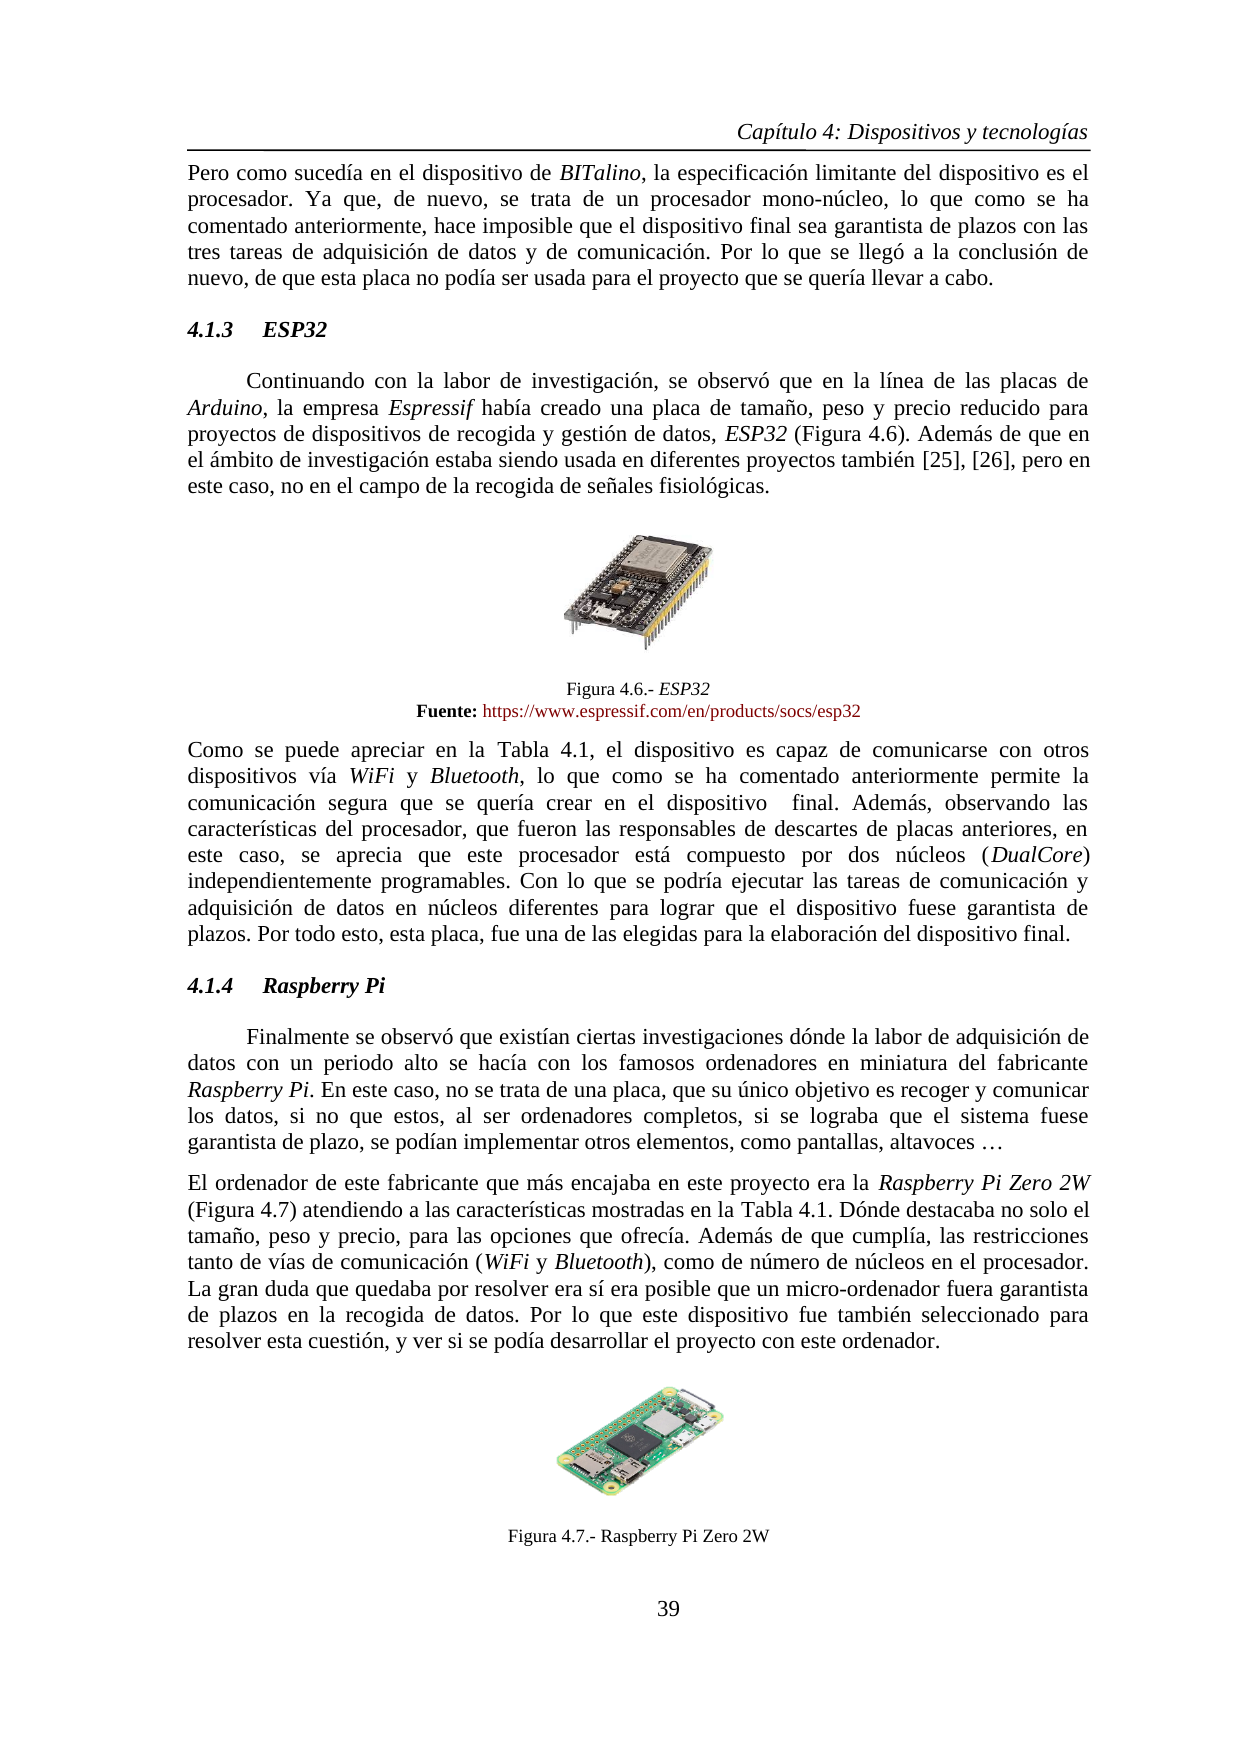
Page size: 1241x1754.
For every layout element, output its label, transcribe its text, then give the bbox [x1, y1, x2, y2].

text Pero como sucedía en el dispositivo de BITalino, la especificación limitante del dispositivo es el procesador. Ya que, de nuevo, se trata de un procesador mono-núcleo, lo que como se ha comentado anteriormente, hace imposible que el dispositivo final sea garantista de plazos con las tres tareas de adquisición de datos y de comunicación. Por lo que se llegó a la conclusión de nuevo, de que esta placa no podía ser usada para el proyecto que se quería llevar a cabo. [187, 159, 1090, 291]
subtitle ESP32 [187, 316, 1090, 342]
subtitle Raspberry Pi [187, 972, 1090, 998]
text Como se puede apreciar en la Tabla 4.1, el dispositivo es capaz de comunicarse con otros dispositivos vía WiFi y Bluetooth, lo que como se ha comentado anteriormente permite la comunicación segura que se quería crear en el dispositivo final. Además, observando las características del procesador, que fueron las responsables de descartes de placas anteriores, en este caso, se aprecia que este procesador está compuesto por dos núcleos (DualCore) independientemente programables. Con lo que se podría ejecutar las tareas de comunicación y adquisición de datos en núcleos diferentes para lograr que el dispositivo fuese garantista de plazos. Por todo esto, esta placa, fue una de las elegidas para la elaboración del dispositivo final. [187, 736, 1090, 947]
text Continuando con la labor de investigación, se observó que en la línea de las placas de Arduino, la empresa Espressif había creado una placa de tamaño, peso y precio reducido para proyectos de dispositivos de recogida y gestión de datos, ESP32 (Figura 4.3). Además de que en el ámbito de investigación estaba siendo usada en diferentes proyectos también , pero en este caso, no en el campo de la recogida de señales fisiológicas. [187, 367, 1090, 499]
picture [563, 513, 714, 664]
text Fuente: https://www.espressif.com/en/products/socs/esp32 [187, 700, 1090, 721]
picture [537, 1368, 740, 1511]
text Finalmente se observó que existían ciertas investigaciones dónde la labor de adquisición de datos con un periodo alto se hacía con los famosos ordenadores en miniatura del fabricante Raspberry Pi. En este caso, no se trata de una placa, que su único objetivo es recoger y comunicar los datos, si no que estos, al ser ordenadores completos, si se lograba que el sistema fuese garantista de plazo, se podían implementar otros elementos, como pantallas, altavoces … [187, 1023, 1090, 1155]
